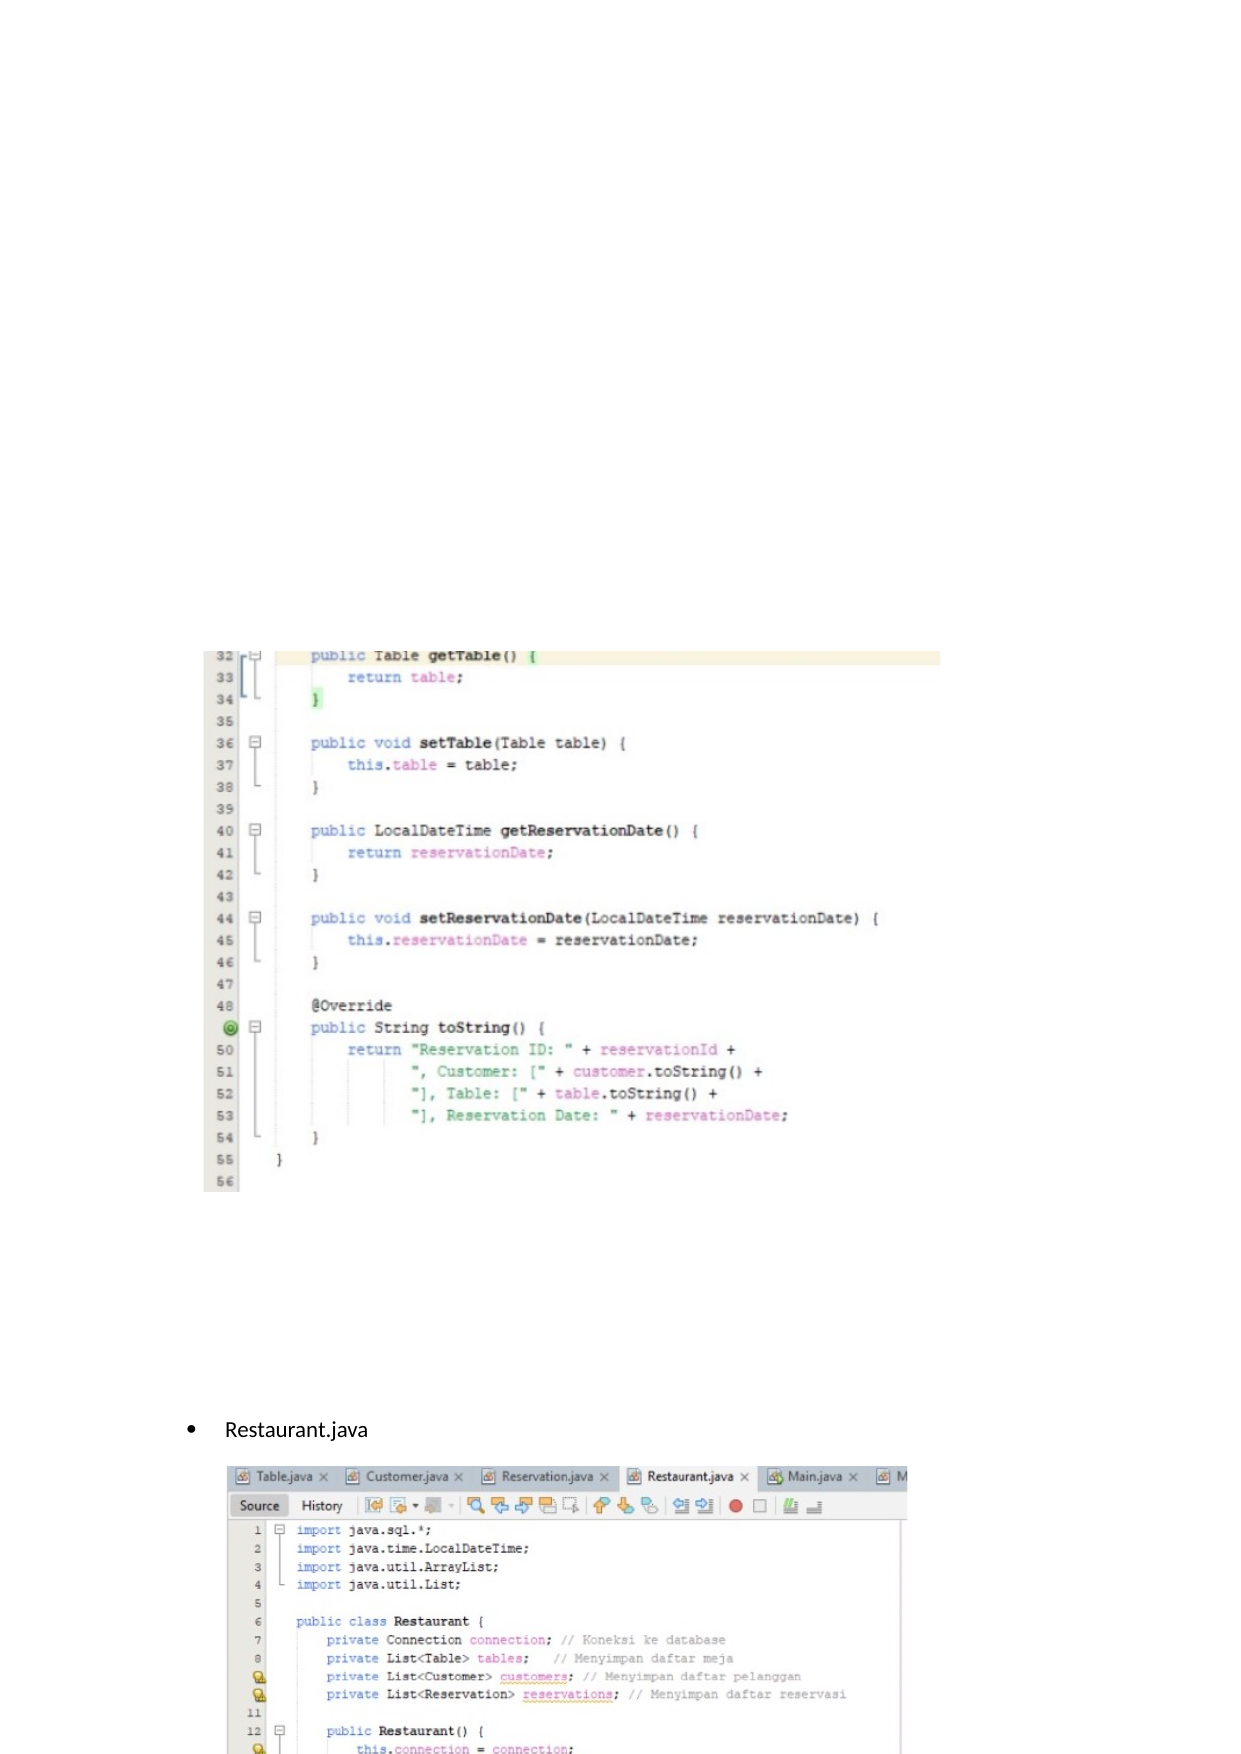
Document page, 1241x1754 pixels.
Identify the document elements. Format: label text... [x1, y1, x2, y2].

picture [226, 1466, 908, 1754]
list Restaurant.java [187, 1416, 1090, 1444]
picture [203, 651, 941, 1192]
